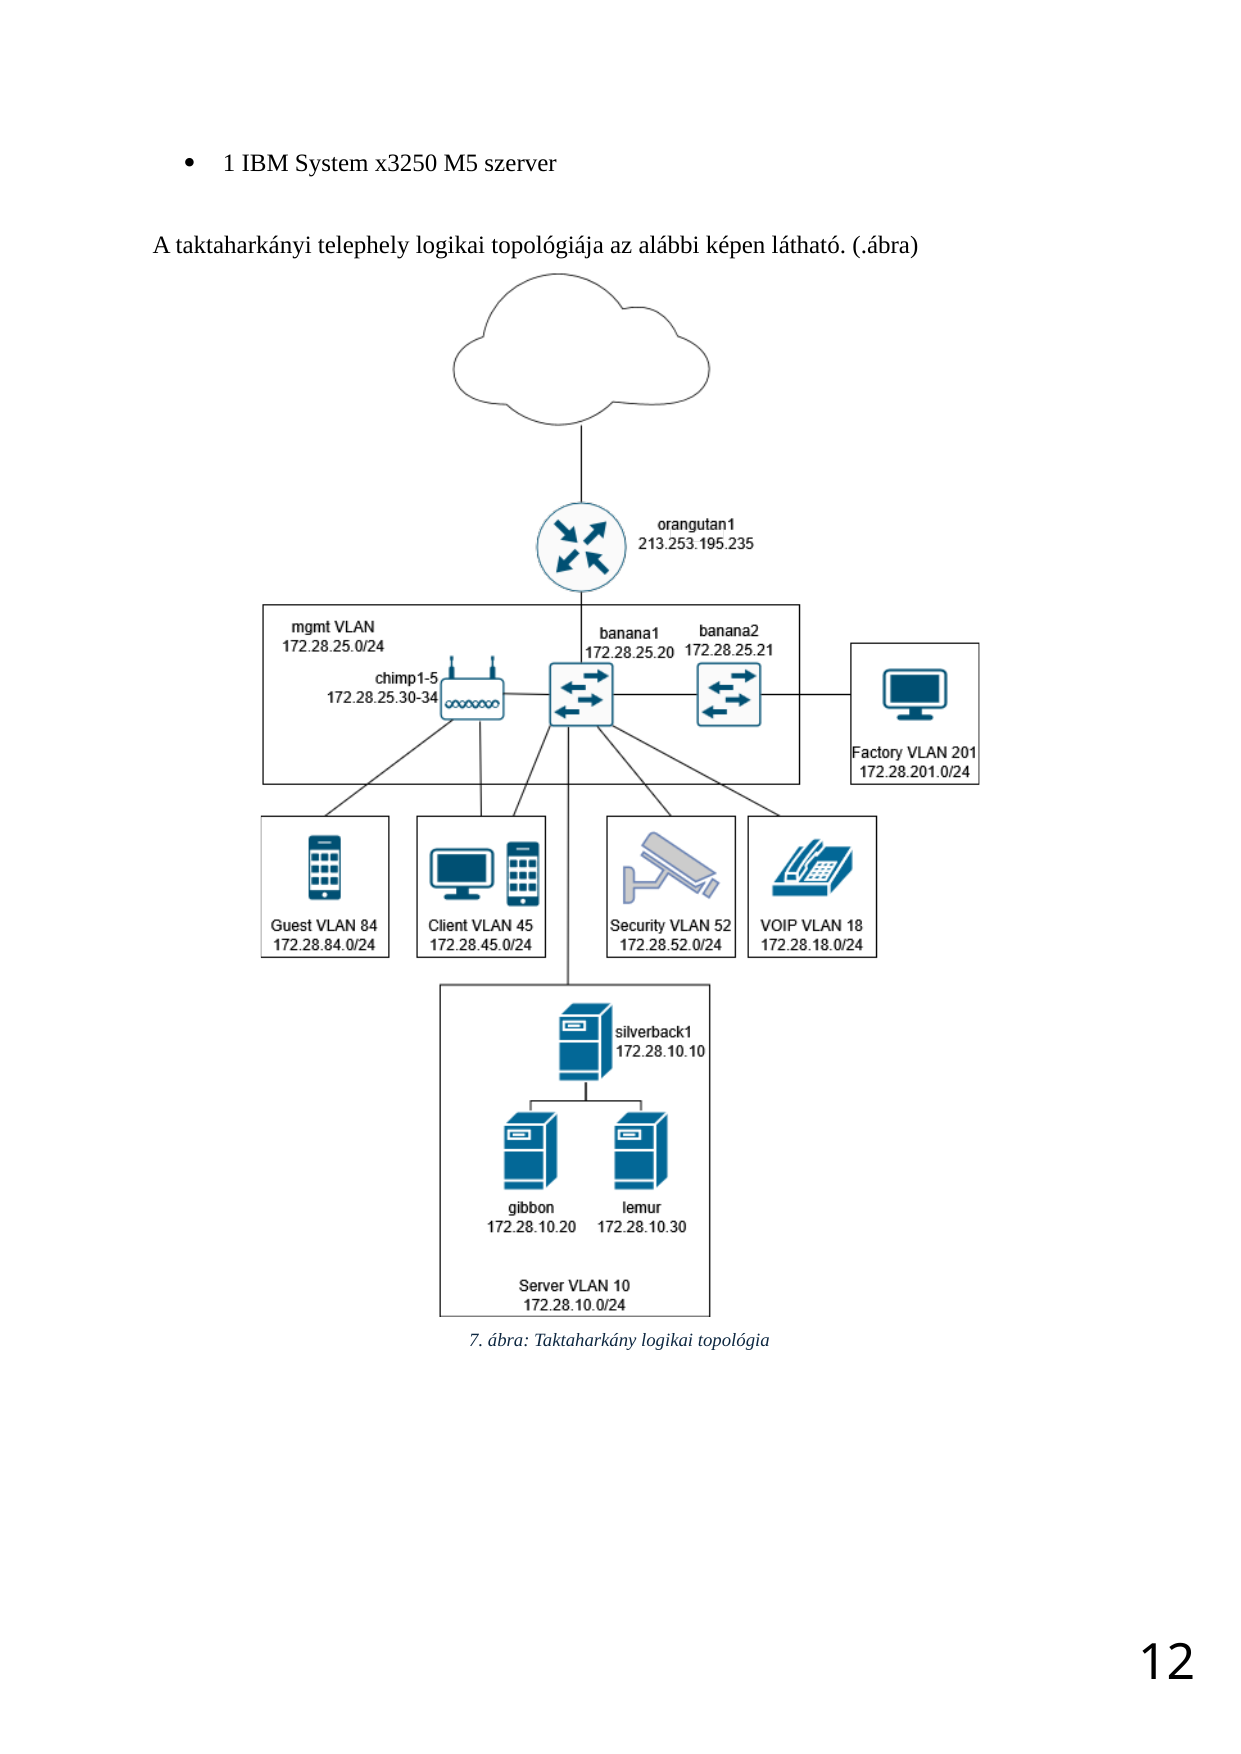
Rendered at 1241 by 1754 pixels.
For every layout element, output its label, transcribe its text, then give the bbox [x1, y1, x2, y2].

picture [260, 271, 980, 1317]
list 1 IBM System x3250 M5 szerver [185, 148, 1092, 176]
text A taktaharkányi telephely logikai topológiája az alábbi képen látható. (7.ábra) [148, 230, 1092, 259]
